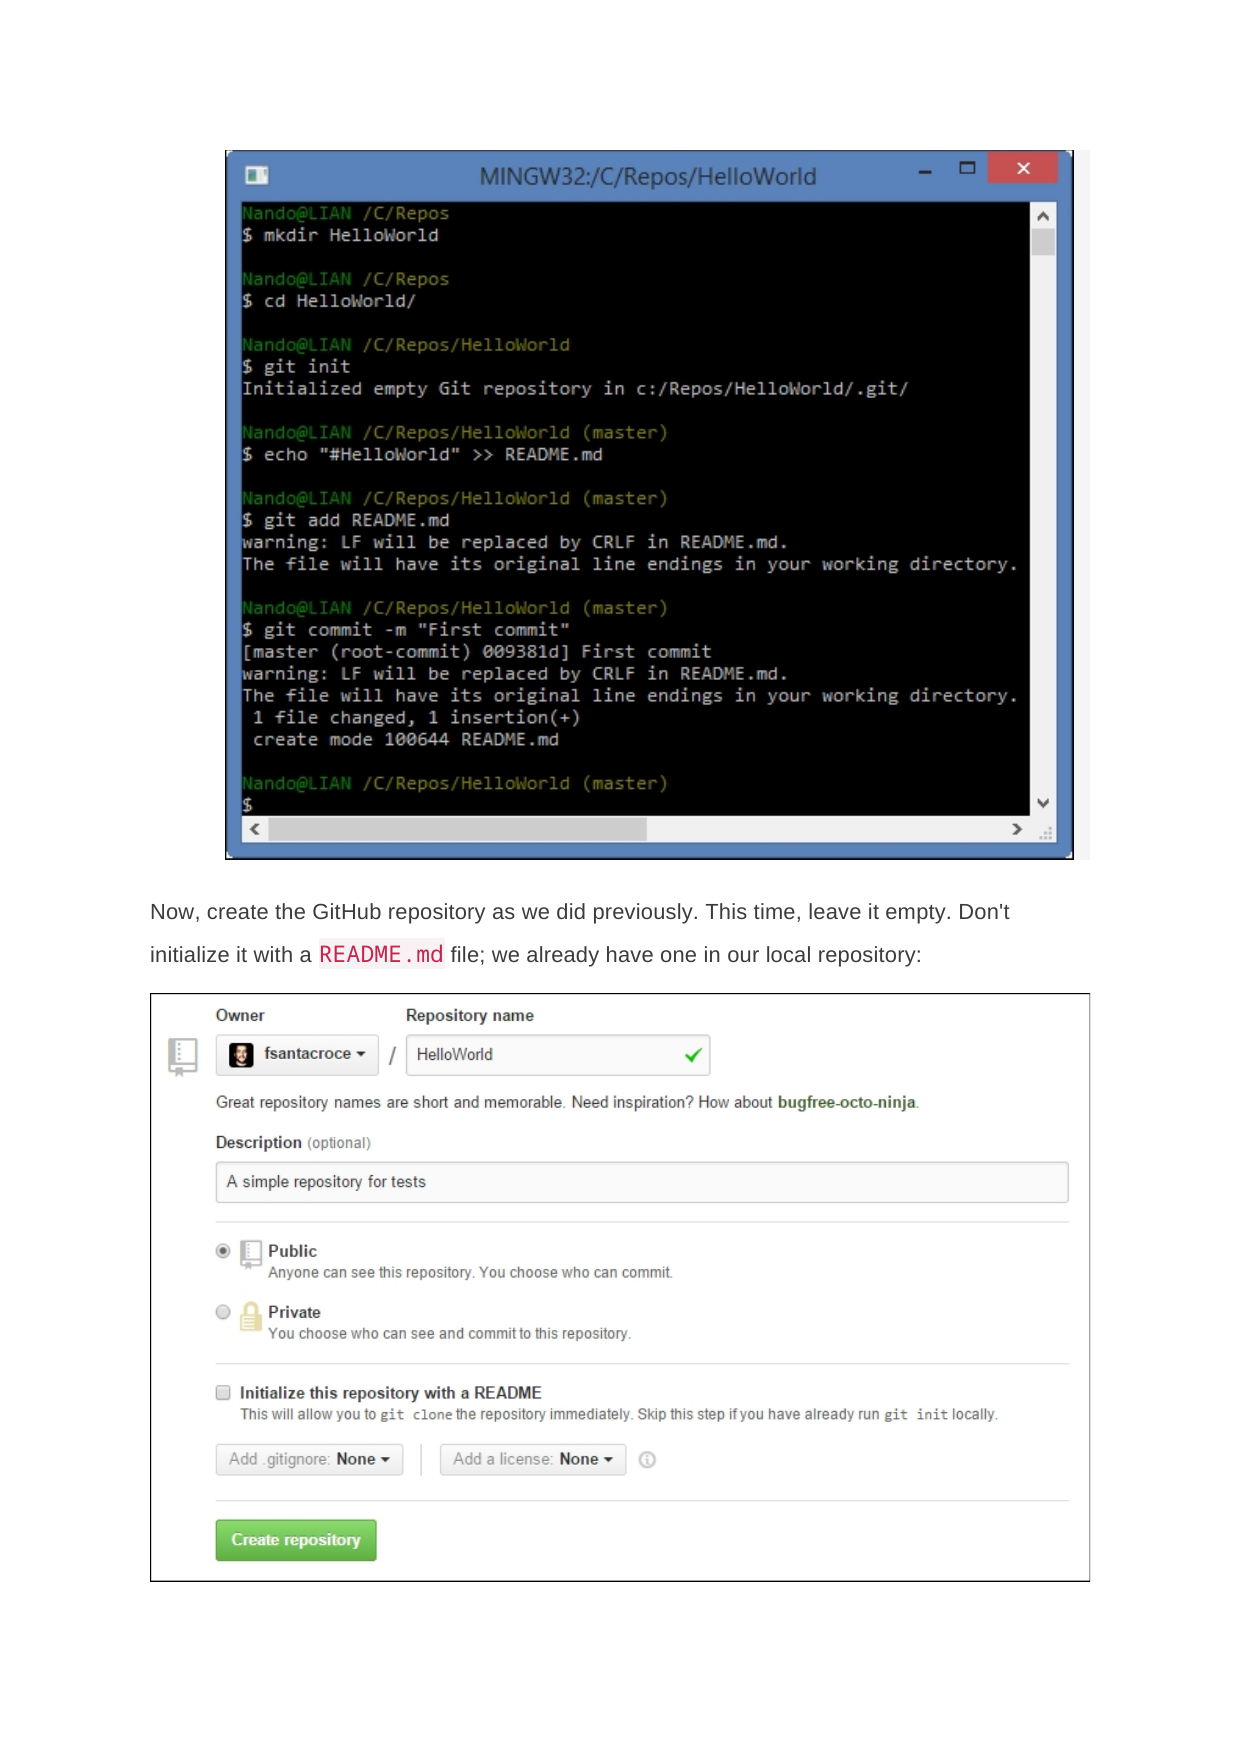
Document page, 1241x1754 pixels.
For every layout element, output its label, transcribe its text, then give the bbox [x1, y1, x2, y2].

picture [225, 150, 1074, 860]
text Now, create the GitHub repository as we did previously. This time, leave it empty. Don't initialize it with a README.md file; we already have one in our local repository: [150, 879, 1090, 969]
picture [150, 993, 1091, 1582]
